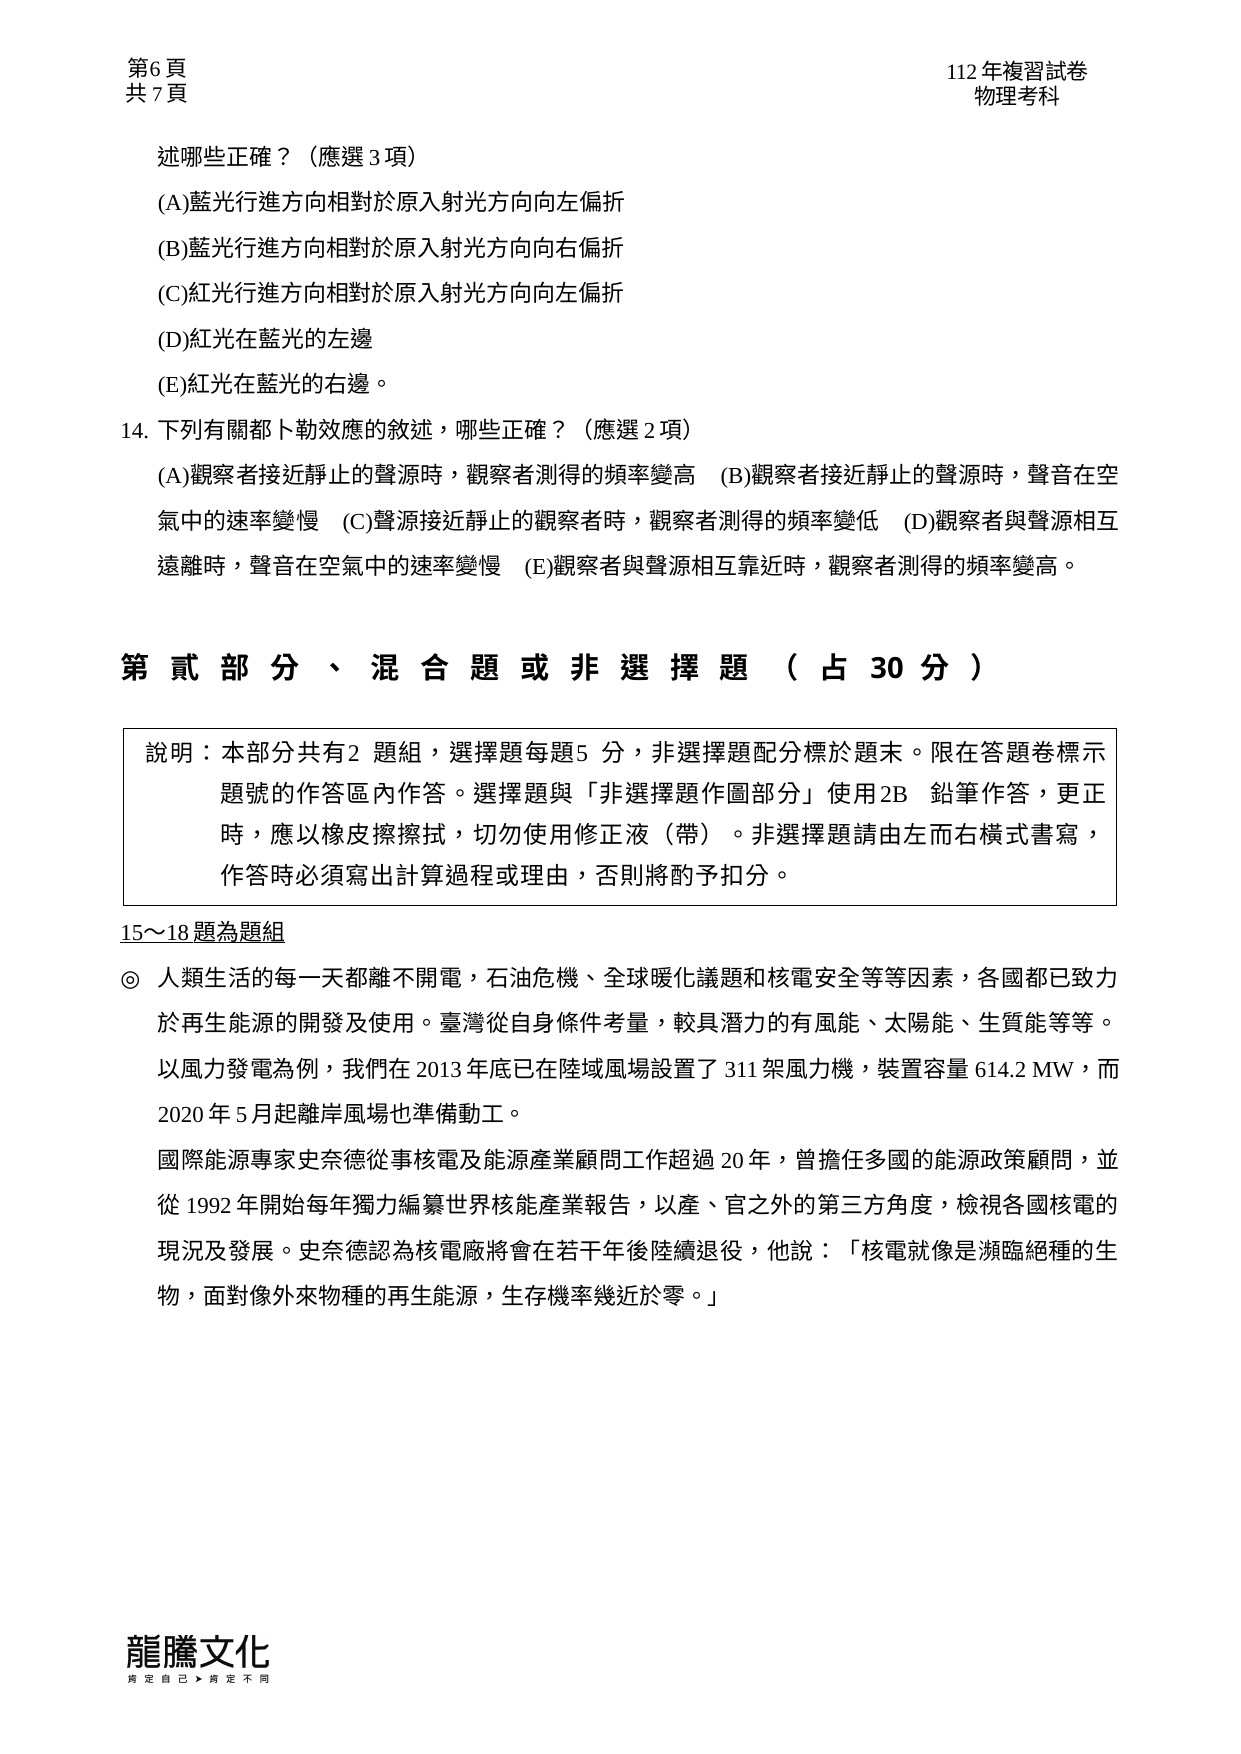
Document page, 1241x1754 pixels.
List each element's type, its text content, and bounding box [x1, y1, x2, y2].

text 14. 下列有關都卜勒效應的敘述，哪些正確？（應選2項） (A)觀察者接近靜止的聲源時，觀察者測得的頻率變高 (B)觀察者接近靜止的聲源時，聲音在空氣中的速率變慢 (C)聲源接近靜止的觀察者時，觀察者測得的頻率變低 (D)觀察者與聲源相互遠離時，聲音在空氣中的速率變慢 (E)觀察者與聲源相互靠近時，觀察者測得的頻率變高。 [120, 412, 1120, 581]
text 國際能源專家史奈德從事核電及能源產業顧問工作超過20年，曾擔任多國的能源政策顧問，並從1992年開始每年獨力編纂世界核能產業報告，以產、官之外的第三方角度，檢視各國核電的現況及發展。史奈德認為核電廠將會在若干年後陸續退役，他說：「核電就像是瀕臨絕種的生物，面對像外來物種的再生能源，生存機率幾近於零。」 [120, 1142, 1120, 1311]
text 說明：本部分共有2題組，選擇題每題5分，非選擇題配分標於題末。限在答題卷標示題號的作答區內作答。選擇題與「非選擇題作圖部分」使用2B鉛筆作答，更正時，應以橡皮擦擦拭，切勿使用修正液（帶）。非選擇題請由左而右橫式書寫，作答時必須寫出計算過程或理由，否則將酌予扣分。 [124, 729, 1116, 905]
text ◎ 人類生活的每一天都離不開電，石油危機、全球暖化議題和核電安全等等因素，各國都已致力於再生能源的開發及使用。臺灣從自身條件考量，較具潛力的有風能、太陽能、生質能等等。以風力發電為例，我們在2013年底已在陸域風場設置了311架風力機，裝置容量614.2 MW，而2020年5月起離岸風場也準備動工。 [120, 959, 1120, 1129]
text 第貳部分、混合題或非選擇題（占30分） [120, 625, 1120, 707]
text 15～18題為題組 [120, 914, 1120, 947]
picture [118, 1632, 274, 1687]
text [120, 138, 1120, 399]
